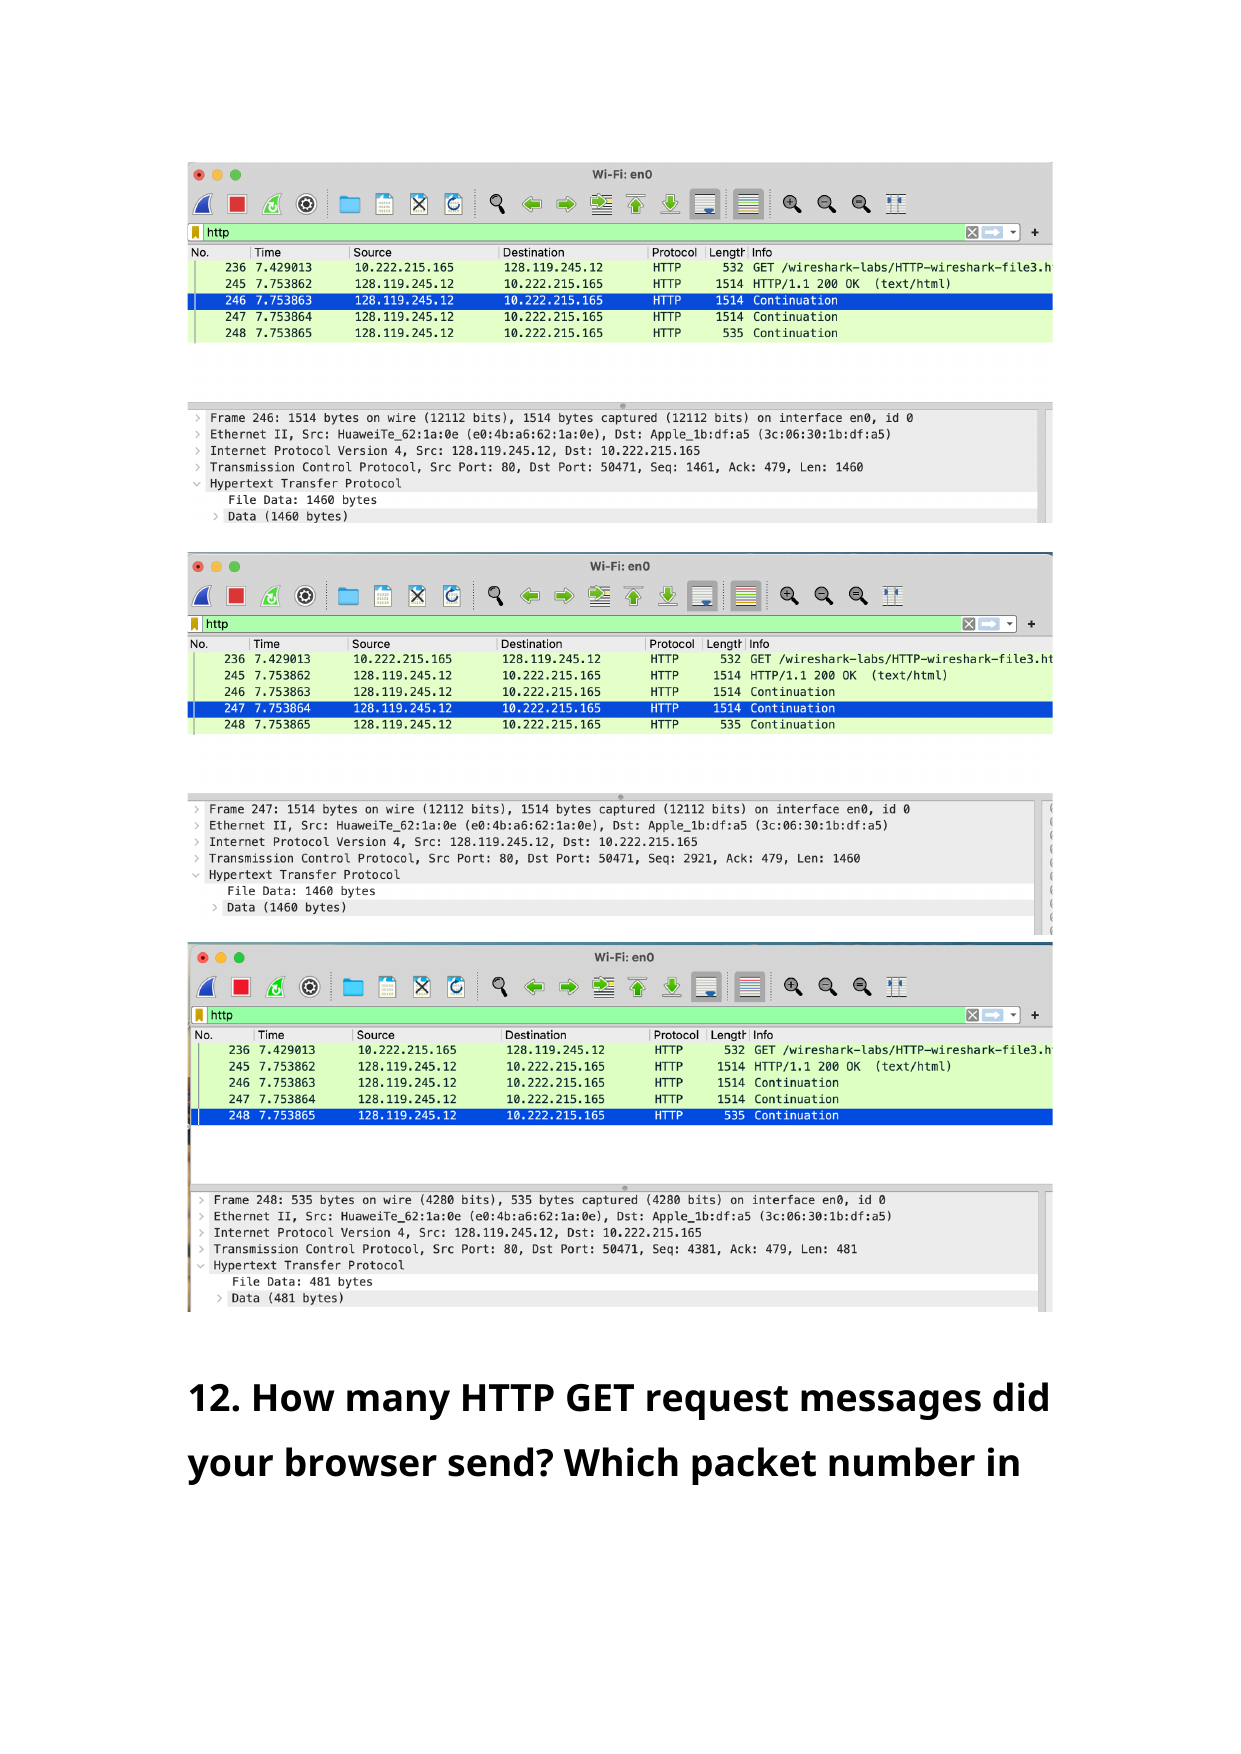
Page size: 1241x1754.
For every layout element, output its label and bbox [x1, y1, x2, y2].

picture [187, 552, 1053, 935]
picture [187, 162, 1053, 523]
text [187, 1364, 1053, 1494]
picture [187, 942, 1053, 1312]
